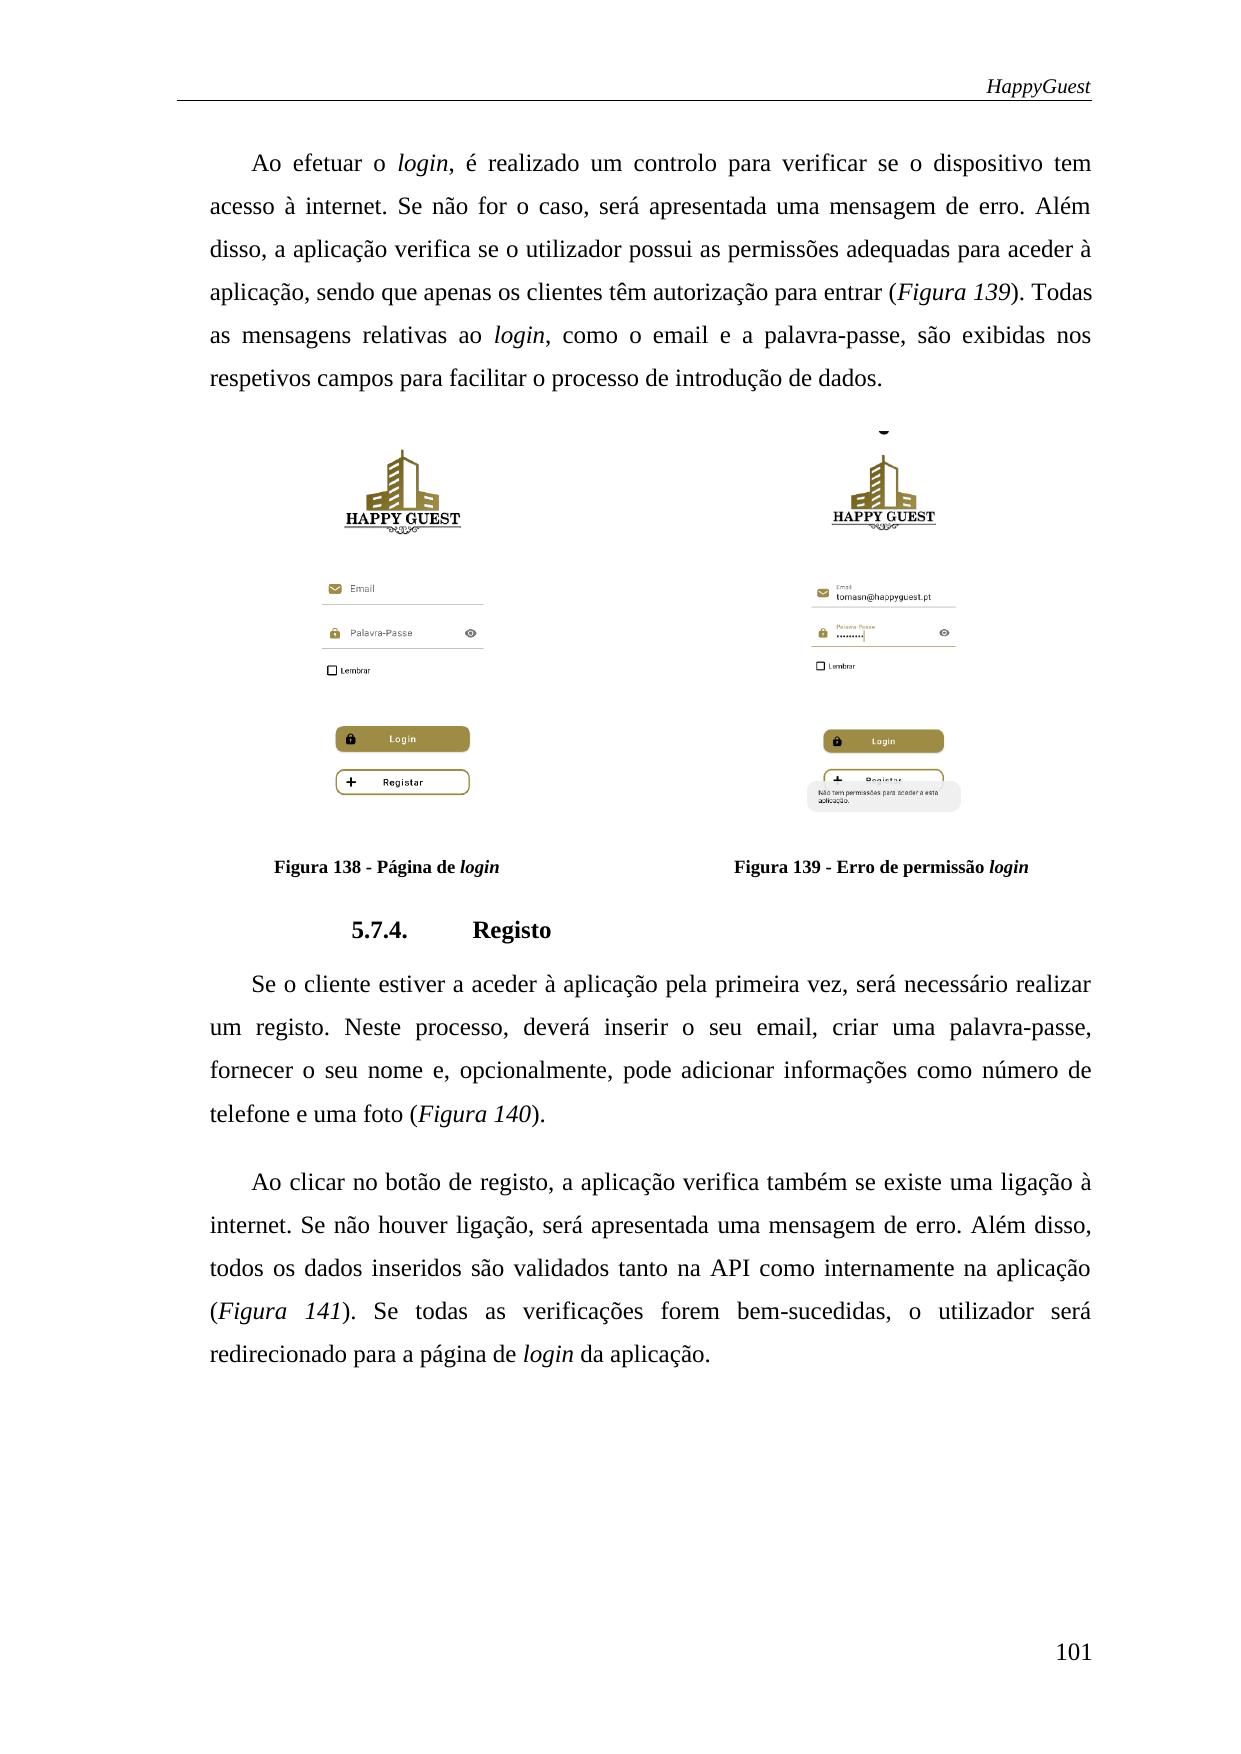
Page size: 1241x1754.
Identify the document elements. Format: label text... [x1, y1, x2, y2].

text Ao clicar no botão de registo, a aplicação verifica também se existe uma ligação à internet. Se não houver ligação, será apresentada uma mensagem de erro. Além disso, todos os dados inseridos são validados tanto na API como internamente na aplicação (Figura 141). Se todas as verificações forem bem-sucedidas, o utilizador será redirecionado para a página de login da aplicação. [209, 1167, 1092, 1368]
picture [293, 431, 512, 822]
text Se o cliente estiver a aceder à aplicação pela primeira vez, será necessário realizar um registo. Neste processo, deverá inserir o seu email, criar uma palavra-passe, fornecer o seu nome e, opcionalmente, pode adicionar informações como número de telefone e uma foto (Figura 140). [209, 969, 1092, 1127]
subtitle Registo [310, 916, 1092, 944]
text Ao efetuar o login, é realizado um controlo para verificar se o dispositivo tem acesso à internet. Se não for o caso, será apresentada uma mensagem de erro. Além disso, a aplicação verifica se o utilizador possui as permissões adequadas para aceder à aplicação, sendo que apenas os clientes têm autorização para entrar (Figura 139). Todas as mensagens relativas ao login, como o email e a palavra-passe, são exibidas nos respetivos campos para facilitar o processo de introdução de dados. [209, 148, 1092, 392]
picture [785, 431, 980, 822]
